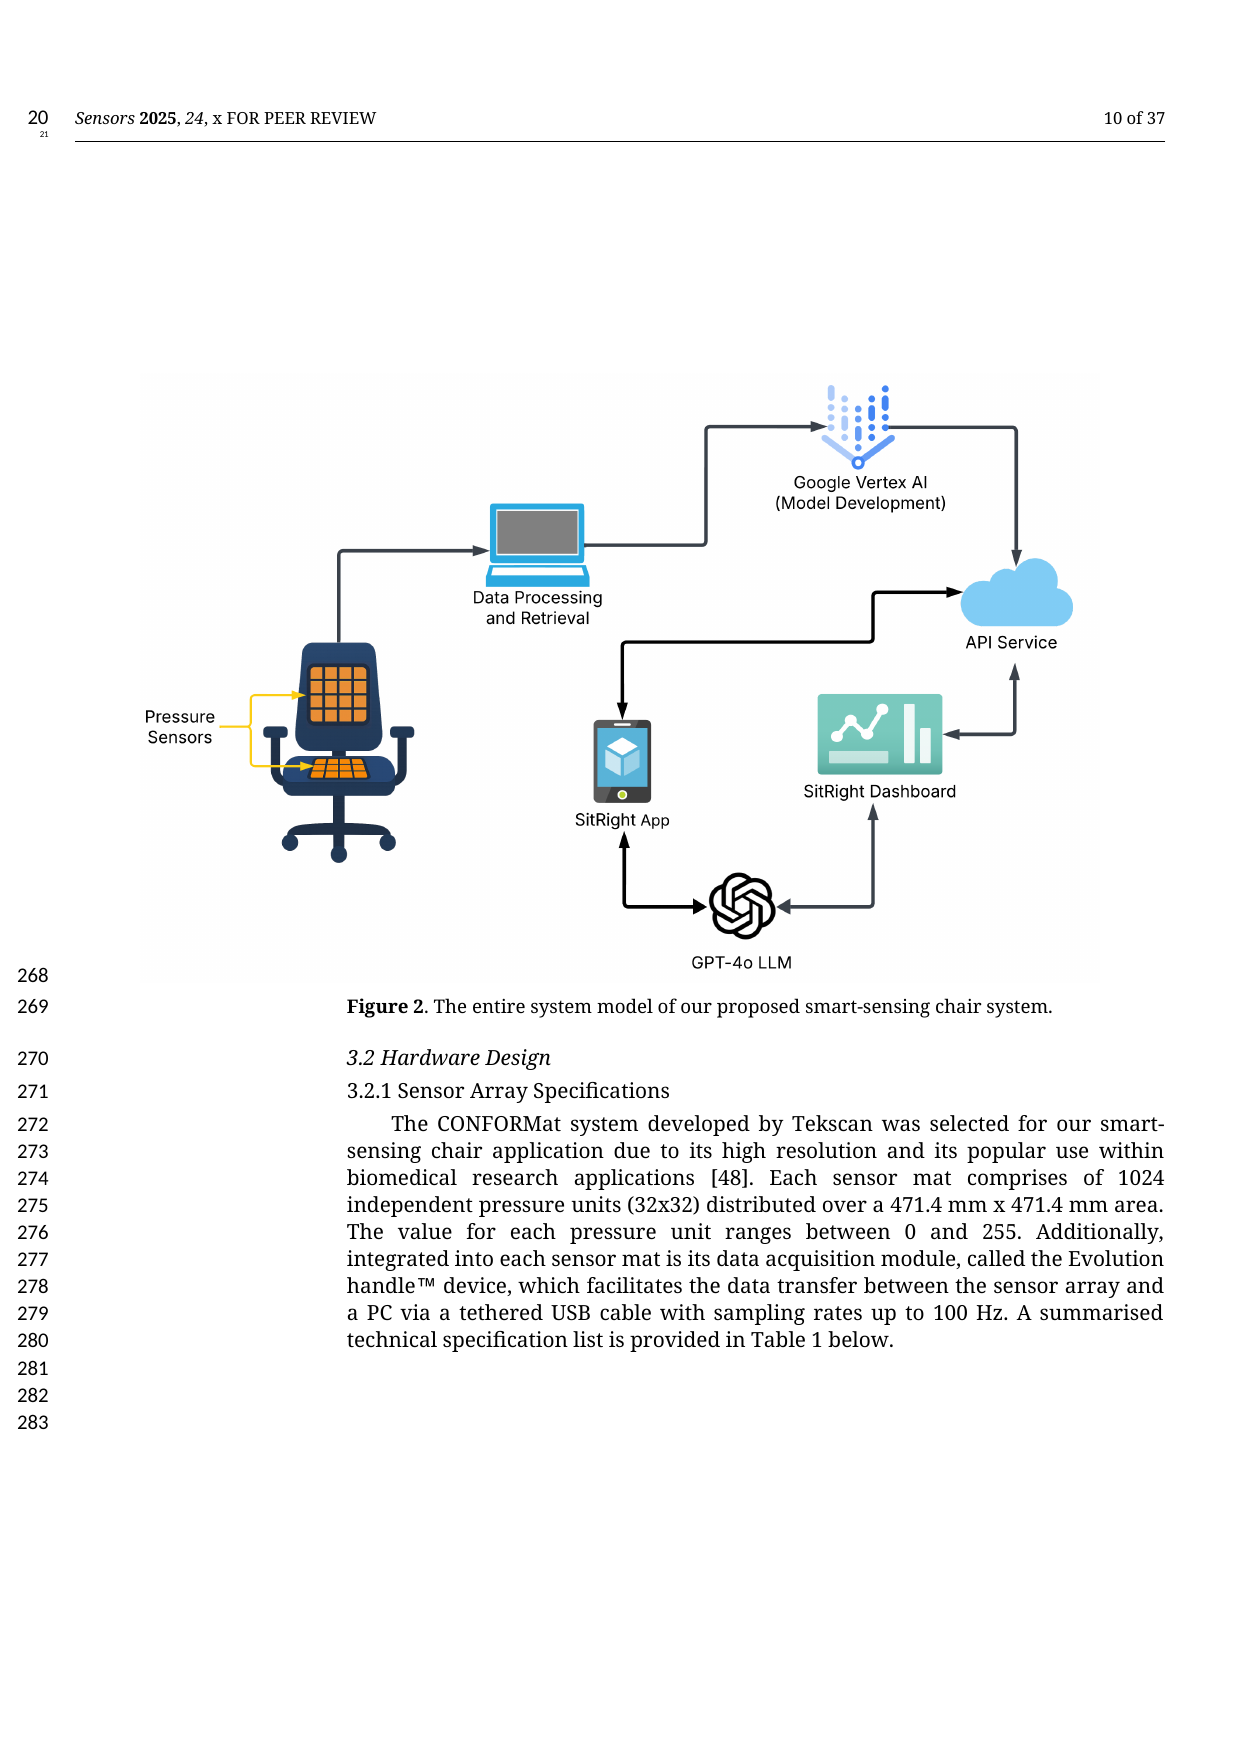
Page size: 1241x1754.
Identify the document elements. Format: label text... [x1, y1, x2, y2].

text The CONFORMat system developed by Tekscan was selected for our smart-sensing chair application due to its high resolution and its popular use within biomedical research applications [48]. Each sensor mat comprises of 1024 independent pressure units (32x32) distributed over a 471.4 mm x 471.4 mm area. The value for each pressure unit ranges between 0 and 255. Additionally, integrated into each sensor mat is its data acquisition module, called the Evolution handle device, which facilitates the data transfer between the sensor array and a PC via a tethered USB cable with sampling rates up to 100 Hz. A summarised technical specification list is provided in Table 1 below. [347, 1110, 1165, 1354]
subtitle 3.2.1 Sensor Array Specifications [347, 1077, 1165, 1104]
subtitle 3.2 Hardware Design [347, 1044, 1165, 1071]
text Figure 2. The entire system model of our proposed smart-sensing chair system. [347, 995, 1165, 1019]
picture [140, 373, 1101, 983]
